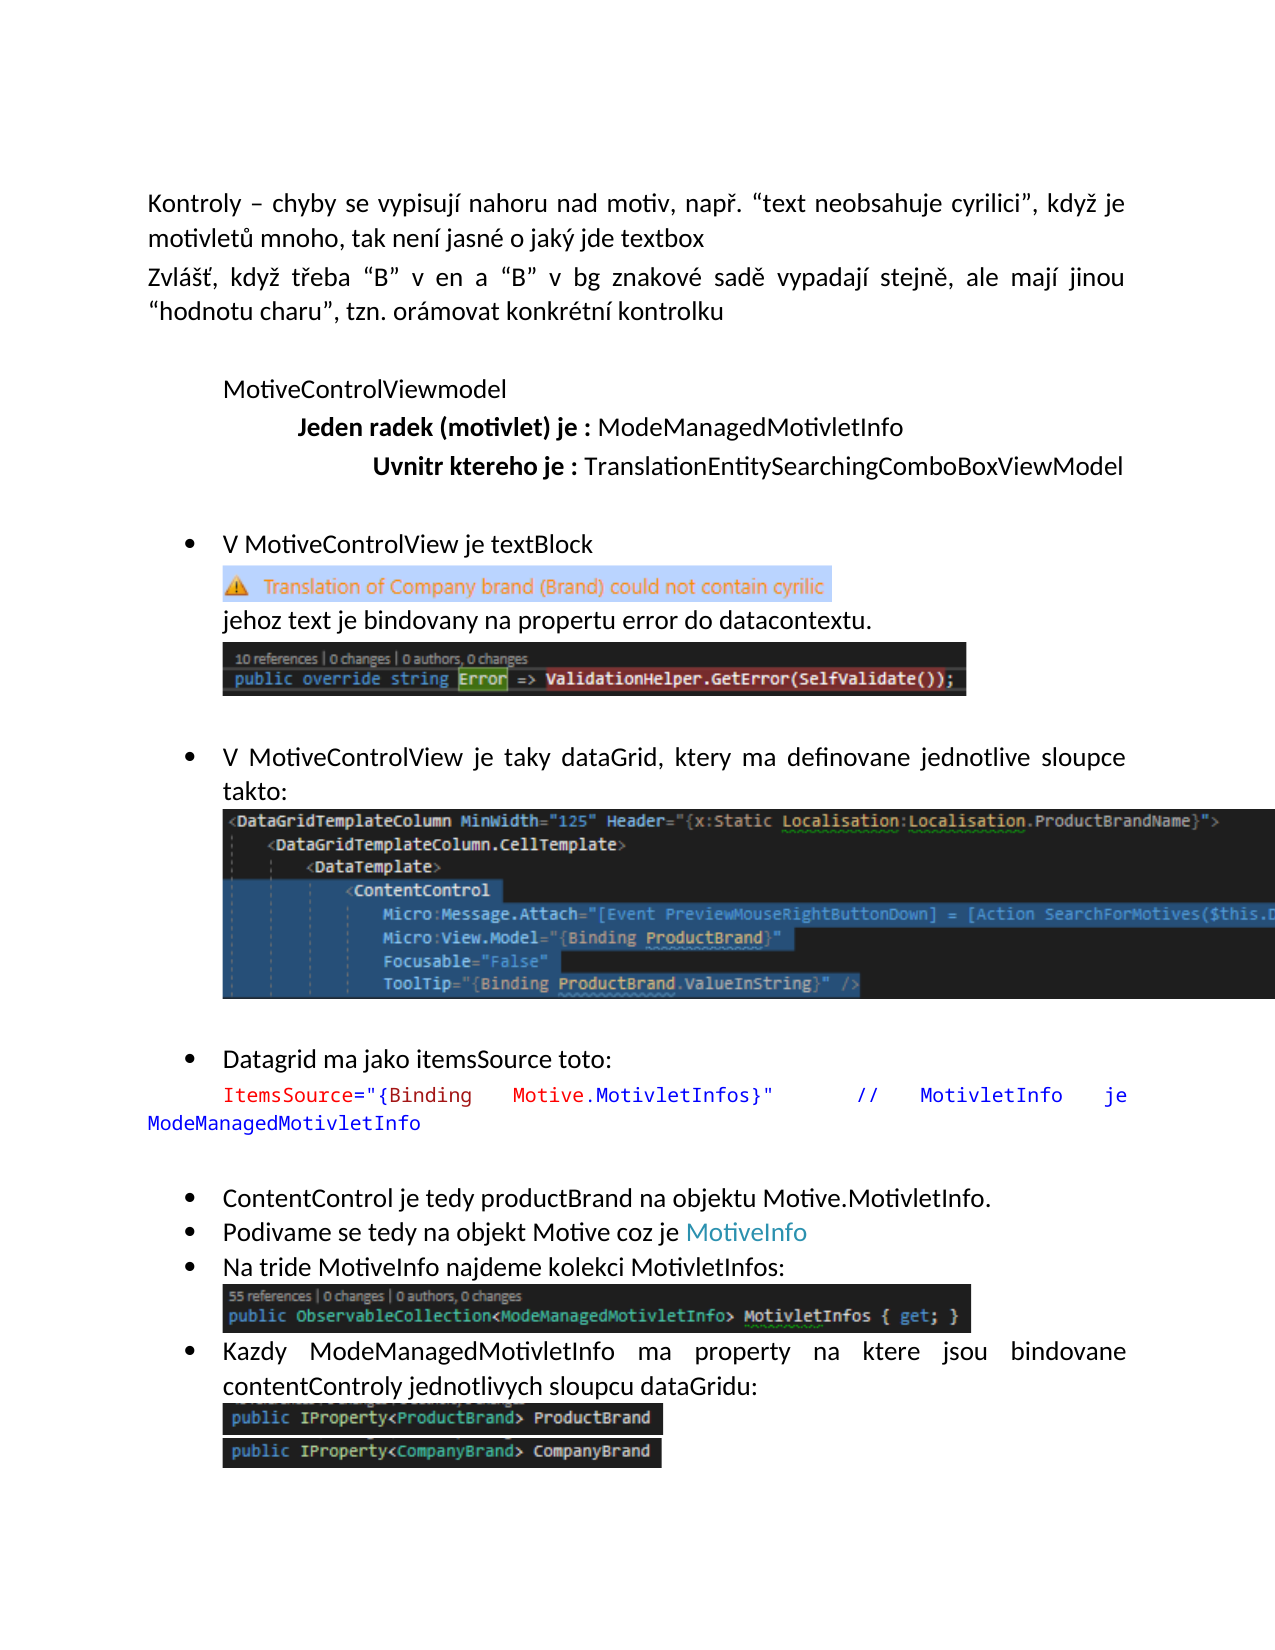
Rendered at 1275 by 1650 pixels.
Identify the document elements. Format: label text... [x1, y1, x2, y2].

list ContentControl je tedy productBrand na objektu Motive.MotivletInfo. [185, 1181, 1127, 1214]
text Uvnitr ktereho je : TranslationEntitySearchingComboBoxViewModel [298, 449, 1127, 482]
list jehoz text je bindovany na propertu error do datacontextu. [223, 603, 1127, 637]
picture [222, 1438, 662, 1468]
picture [222, 1403, 664, 1435]
list V MotiveControlView je taky dataGrid, ktery ma definovane jednotlive sloupce takto: [185, 740, 1127, 807]
text Zvlášť, když třeba “B” v en a “B” v bg znakové sadě vypadají stejně, ale mají jinou “hodnotu charu”, tzn. orámovat konkrétní kontrolku [148, 260, 1127, 327]
list Podivame se tedy na objekt Motive coz je MotiveInfo [185, 1215, 1127, 1248]
text MotiveControlViewmodel [223, 372, 1127, 405]
text Kontroly – chyby se vypisují nahoru nad motiv, např. “text neobsahuje cyrilici”, když je motivletů mnoho, tak není jasné o jaký jde textbox [148, 186, 1127, 254]
picture [222, 1284, 972, 1333]
list Na tride MotiveInfo najdeme kolekci MotivletInfos: [185, 1250, 1127, 1283]
text ItemsSource="{Binding Motive.MotivletInfos}" // MotivletInfo je ModeManagedMotivletInfo [148, 1081, 1127, 1137]
list Kazdy ModeManagedMotivletInfo ma property na ktere jsou bindovane contentControly jednotlivych sloupcu dataGridu: [185, 1334, 1127, 1402]
picture [222, 642, 967, 696]
list Datagrid ma jako itemsSource toto: [185, 1043, 1127, 1076]
list V MotiveControlView je textBlock [185, 527, 1127, 560]
picture [222, 561, 832, 602]
text Jeden radek (motivlet) je : ModeManagedMotivletInfo [223, 411, 1127, 443]
picture [222, 809, 1275, 999]
